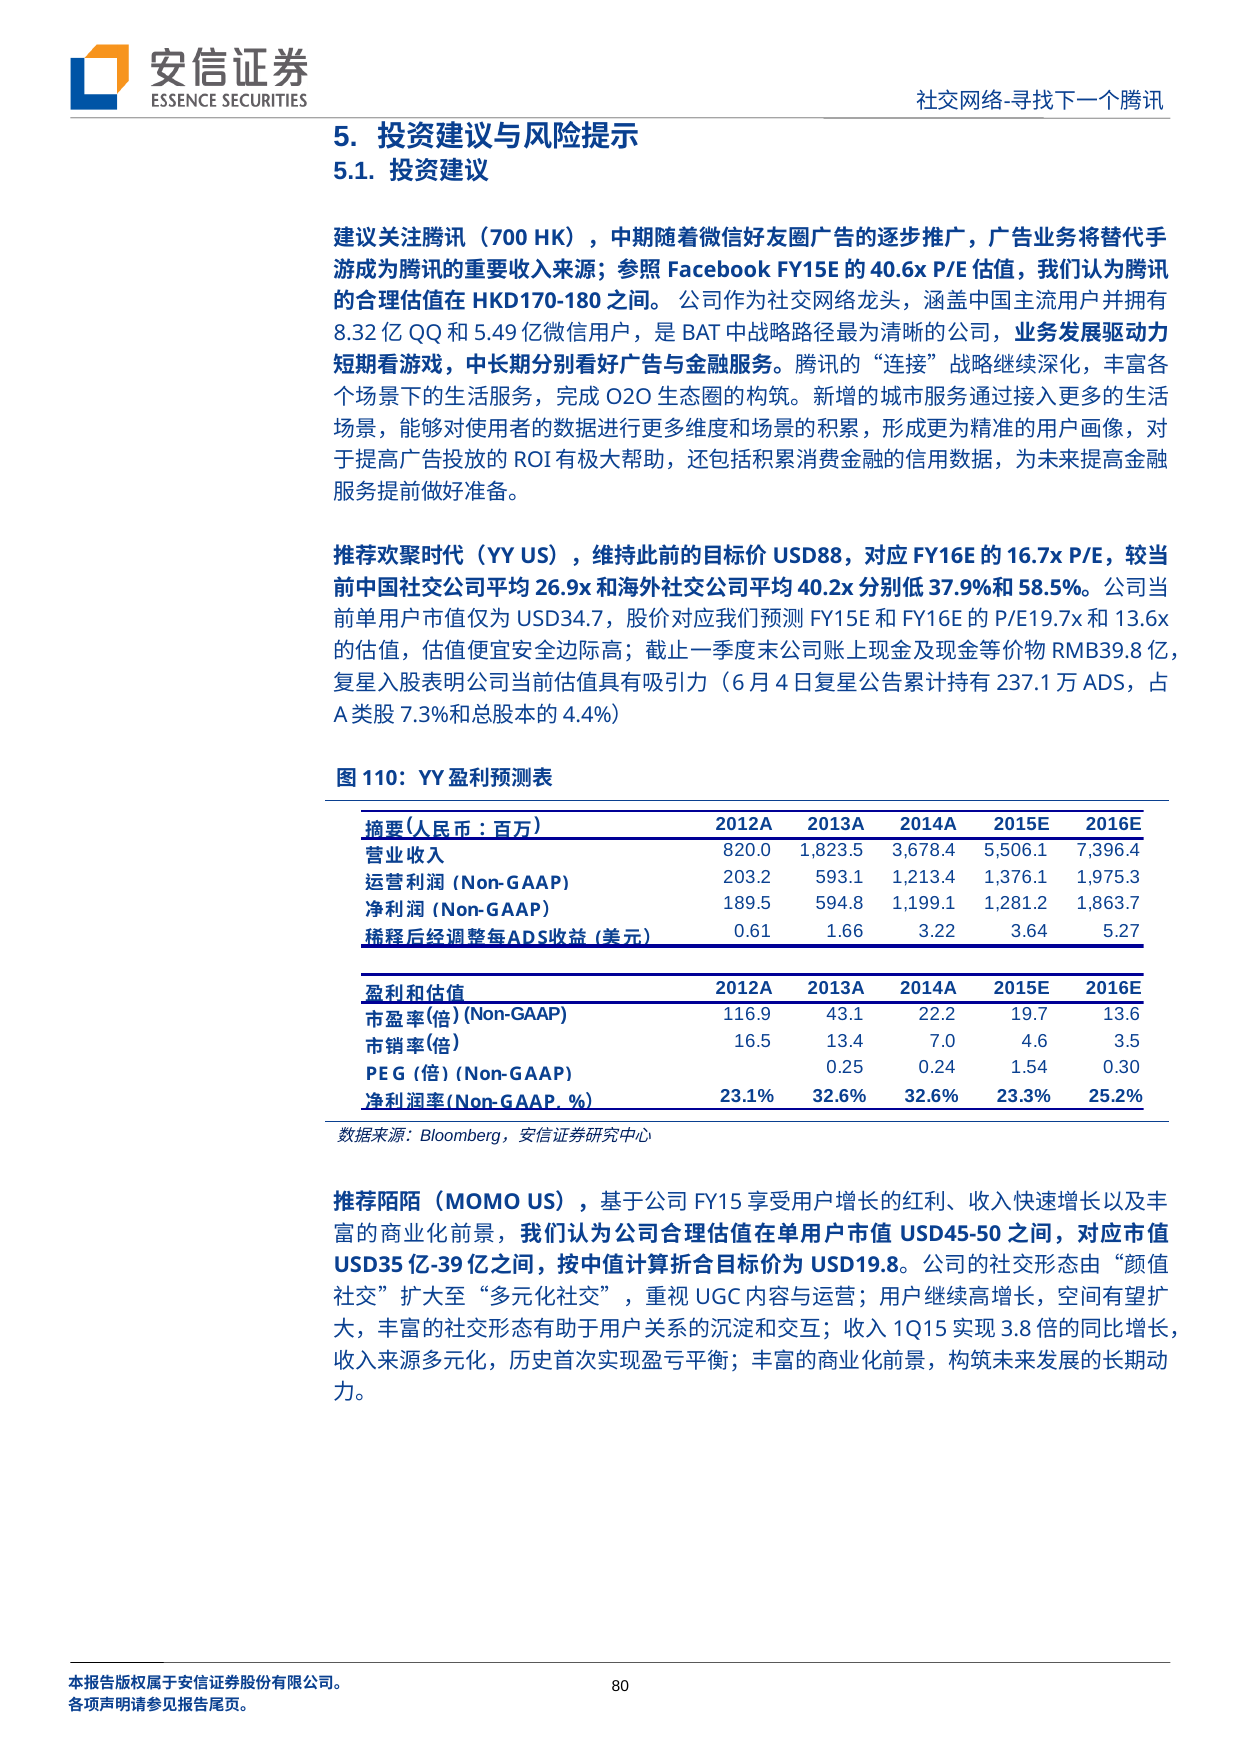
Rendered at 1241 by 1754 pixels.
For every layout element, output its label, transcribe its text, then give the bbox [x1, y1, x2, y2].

table_header 图110：YY盈利预测表 [325, 761, 1169, 800]
text 推荐欢聚时代（YY US），维持此前的目标价USD88，对应FY16E的16.7x P/E，较当前中国社交公司平均26.9x和海外社交公司平均40.2x分别低37.9%和58.5%。公司当前单用户市值仅为USD34.7，股价对应我们预测FY15E和FY16E的P/E19.7x和13.6x的估值，估值便宜安全边际高；截止一季度末公司账上现金及现金等价物RMB39.8亿，复星入股表明公司当前估值具有吸引力（6月4日复星公告累计持有237.1万ADS，占A类股7.3%和总股本的4.4%） [333, 538, 1169, 728]
picture [70, 44, 308, 110]
text 建议关注腾讯（700 HK），中期随着微信好友圈广告的逐步推广，广告业务将替代手游成为腾讯的重要收入来源；参照Facebook FY15E的40.6x P/E估值，我们认为腾讯的合理估值在HKD170-180之间。 公司作为社交网络龙头，涵盖中国主流用户并拥有8.32亿QQ和5.49亿微信用户，是BAT中战略路径最为清晰的公司，业务发展驱动力短期看游戏，中长期分别看好广告与金融服务。腾讯的“连接”战略继续深化，丰富各个场景下的生活服务，完成O2O生态圈的构筑。新增的城市服务通过接入更多的生活场景，能够对使用者的数据进行更多维度和场景的积累，形成更为精准的用户画像，对于提高广告投放的ROI有极大帮助，还包括积累消费金融的信用数据，为未来提高金融服务提前做好准备。 [333, 220, 1169, 506]
subtitle 投资建议 [333, 158, 1169, 185]
text 推荐陌陌（MOMO US），基于公司FY15享受用户增长的红利、收入快速增长以及丰富的商业化前景，我们认为公司合理估值在单用户市值USD45-50之间，对应市值USD35亿-39亿之间，按中值计算折合目标价为USD19.8。公司的社交形态由“颜值社交”扩大至“多元化社交”，重视UGC内容与运营；用户继续高增长，空间有望扩大，丰富的社交形态有助于用户关系的沉淀和交互；收入1Q15实现3.8倍的同比增长，收入来源多元化，历史首次实现盈亏平衡；丰富的商业化前景，构筑未来发展的长期动力。 [333, 1184, 1169, 1406]
table_cell 数据来源：Bloomberg，安信证券研究中心 [325, 1122, 1169, 1151]
subtitle 投资建议与风险提示 [333, 124, 1169, 151]
table_cell [337, 801, 1169, 1121]
